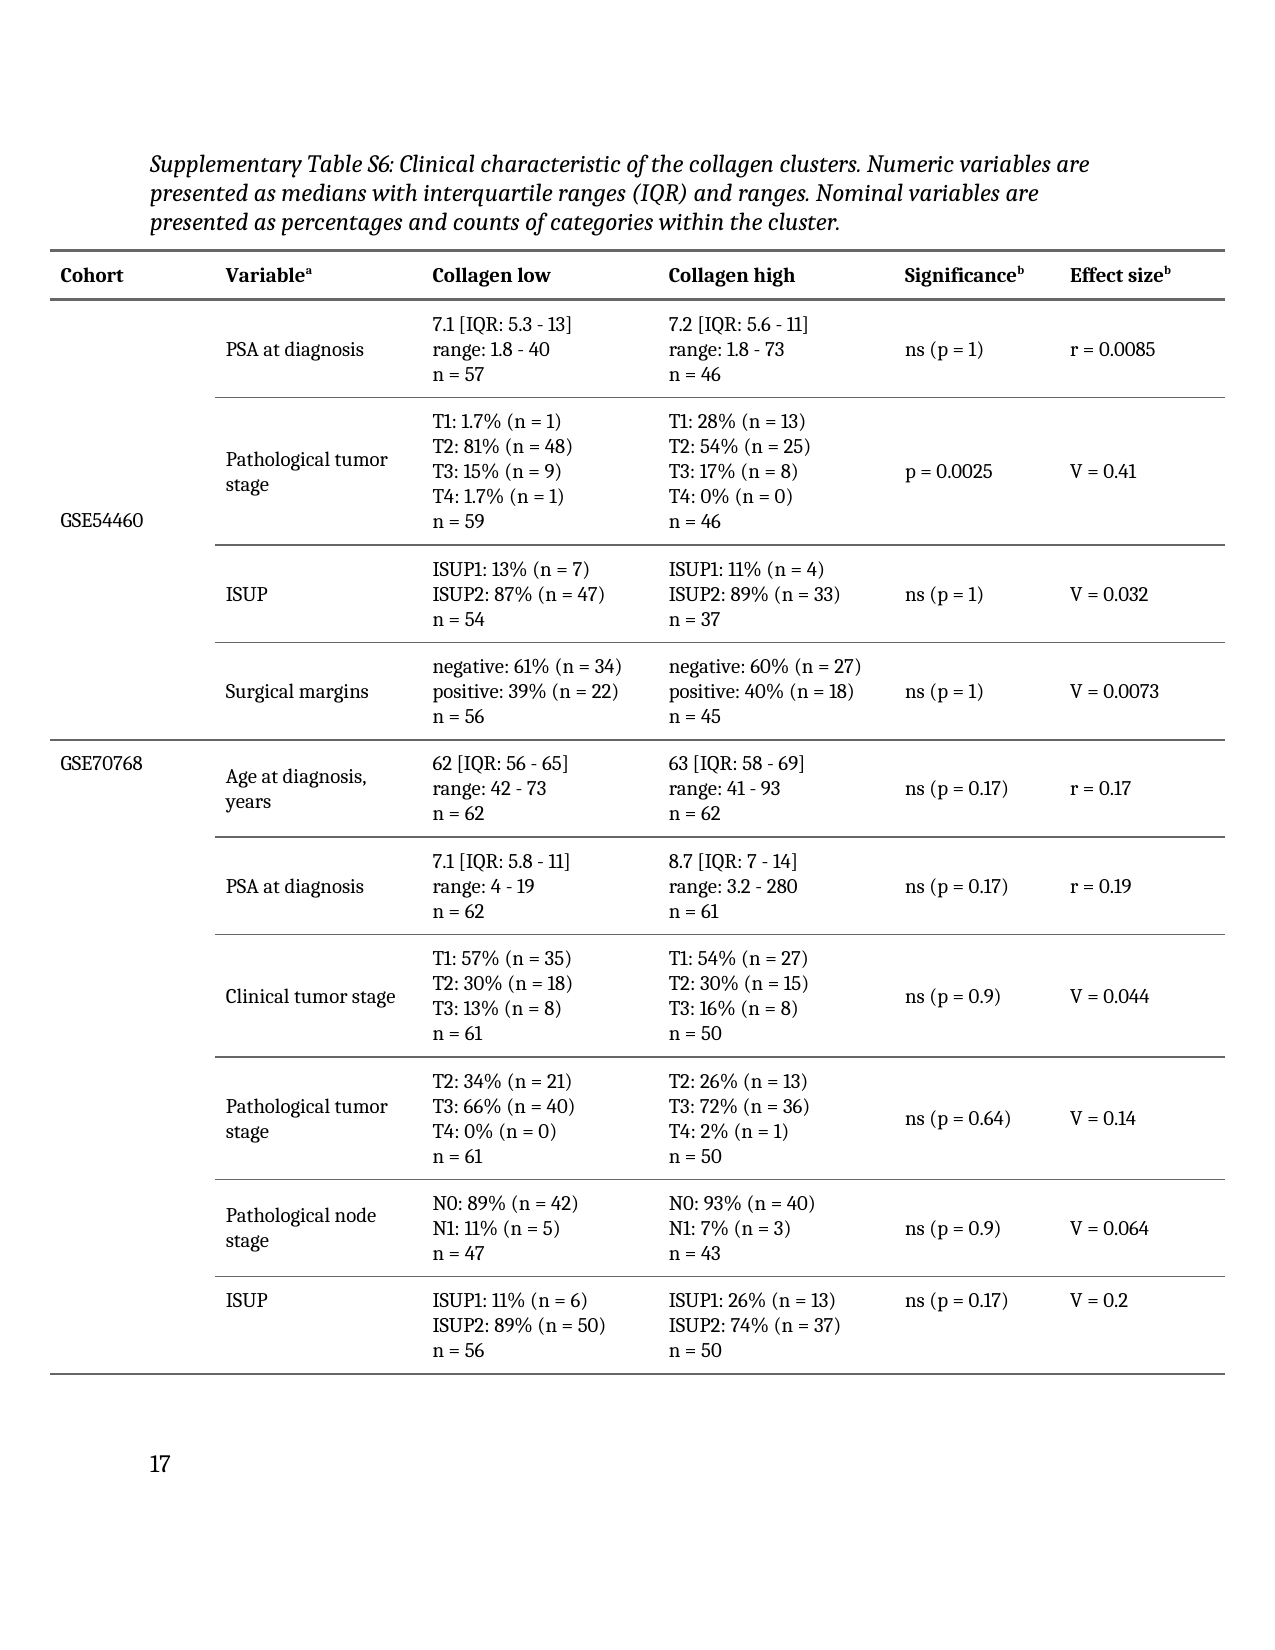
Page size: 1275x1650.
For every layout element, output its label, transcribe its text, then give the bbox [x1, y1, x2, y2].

table_cell 7.2 [IQR: 5.6 - 11] range: 1.8 - 73 n = 46 [658, 301, 894, 397]
table_cell r = 0.0085 [1060, 301, 1225, 397]
table_cell T1: 28% (n = 13) T2: 54% (n = 25) T3: 17% (n = 8) T4: 0% (n = 0) n = 46 [658, 398, 894, 544]
table_cell ns (p = 1) [894, 546, 1059, 641]
table_cell ns (p = 0.9) [894, 1180, 1059, 1276]
table_cell r = 0.17 [1060, 741, 1225, 836]
table_cell r = 0.19 [1060, 838, 1225, 934]
table_cell ns (p = 0.64) [894, 1058, 1059, 1178]
table_cell V = 0.41 [1060, 398, 1225, 544]
table_header Effect sizeb [1060, 252, 1225, 298]
table_cell 7.1 [IQR: 5.3 - 13] range: 1.8 - 40 n = 57 [422, 301, 658, 397]
table_cell V = 0.044 [1060, 935, 1225, 1056]
table_cell 62 [IQR: 56 - 65] range: 42 - 73 n = 62 [422, 741, 658, 836]
table_cell 63 [IQR: 58 - 69] range: 41 - 93 n = 62 [658, 741, 894, 836]
table_header Significanceb [894, 252, 1059, 298]
table_cell Pathological node stage [215, 1180, 422, 1276]
table_cell Age at diagnosis, years [215, 741, 422, 836]
table_cell ns (p = 0.17) [894, 741, 1059, 836]
table_header Collagen low [422, 252, 658, 298]
table_cell negative: 60% (n = 27) positive: 40% (n = 18) n = 45 [658, 643, 894, 739]
table_cell ns (p = 1) [894, 643, 1059, 739]
table_cell V = 0.064 [1060, 1180, 1225, 1276]
table_cell V = 0.0073 [1060, 643, 1225, 739]
table_cell Clinical tumor stage [215, 935, 422, 1056]
table_cell Surgical margins [215, 643, 422, 739]
table_header Variablea [215, 252, 422, 298]
table_cell T1: 1.7% (n = 1) T2: 81% (n = 48) T3: 15% (n = 9) T4: 1.7% (n = 1) n = 59 [422, 398, 658, 544]
table_header Collagen high [658, 252, 894, 298]
table_cell GSE70768 [50, 741, 215, 1373]
table_cell V = 0.032 [1060, 546, 1225, 641]
table_cell ISUP1: 13% (n = 7) ISUP2: 87% (n = 47) n = 54 [422, 546, 658, 641]
table_cell T2: 26% (n = 13) T3: 72% (n = 36) T4: 2% (n = 1) n = 50 [658, 1058, 894, 1178]
table_cell T1: 57% (n = 35) T2: 30% (n = 18) T3: 13% (n = 8) n = 61 [422, 935, 658, 1056]
table_cell ns (p = 0.17) [894, 838, 1059, 934]
table_cell ISUP [215, 1277, 422, 1373]
table_cell T1: 54% (n = 27) T2: 30% (n = 15) T3: 16% (n = 8) n = 50 [658, 935, 894, 1056]
table_cell ISUP1: 11% (n = 4) ISUP2: 89% (n = 33) n = 37 [658, 546, 894, 641]
table_cell N0: 89% (n = 42) N1: 11% (n = 5) n = 47 [422, 1180, 658, 1276]
table_cell Pathological tumor stage [215, 398, 422, 544]
table_cell ISUP1: 26% (n = 13) ISUP2: 74% (n = 37) n = 50 [658, 1277, 894, 1373]
table_cell 8.7 [IQR: 7 - 14] range: 3.2 - 280 n = 61 [658, 838, 894, 934]
table_cell PSA at diagnosis [215, 301, 422, 397]
table_cell V = 0.2 [1060, 1277, 1225, 1373]
table_cell ns (p = 1) [894, 301, 1059, 397]
table_cell ns (p = 0.17) [894, 1277, 1059, 1373]
table_cell T2: 34% (n = 21) T3: 66% (n = 40) T4: 0% (n = 0) n = 61 [422, 1058, 658, 1178]
table_cell N0: 93% (n = 40) N1: 7% (n = 3) n = 43 [658, 1180, 894, 1276]
table_cell ISUP1: 11% (n = 6) ISUP2: 89% (n = 50) n = 56 [422, 1277, 658, 1373]
text Supplementary Table S6: Clinical characteristic of the collagen clusters. Numeric variables are presented as medians with interquartile ranges (IQR) and ranges. Nominal variables are presented as percentages and counts of categories within the cluster. [150, 150, 1125, 236]
table_cell V = 0.14 [1060, 1058, 1225, 1178]
table_cell GSE54460 [50, 301, 215, 739]
table_cell PSA at diagnosis [215, 838, 422, 934]
table_cell Pathological tumor stage [215, 1058, 422, 1178]
table_cell ns (p = 0.9) [894, 935, 1059, 1056]
table_cell 7.1 [IQR: 5.8 - 11] range: 4 - 19 n = 62 [422, 838, 658, 934]
table_cell p = 0.0025 [894, 398, 1059, 544]
table_cell negative: 61% (n = 34) positive: 39% (n = 22) n = 56 [422, 643, 658, 739]
table_cell ISUP [215, 546, 422, 641]
table_header Cohort [50, 252, 215, 298]
